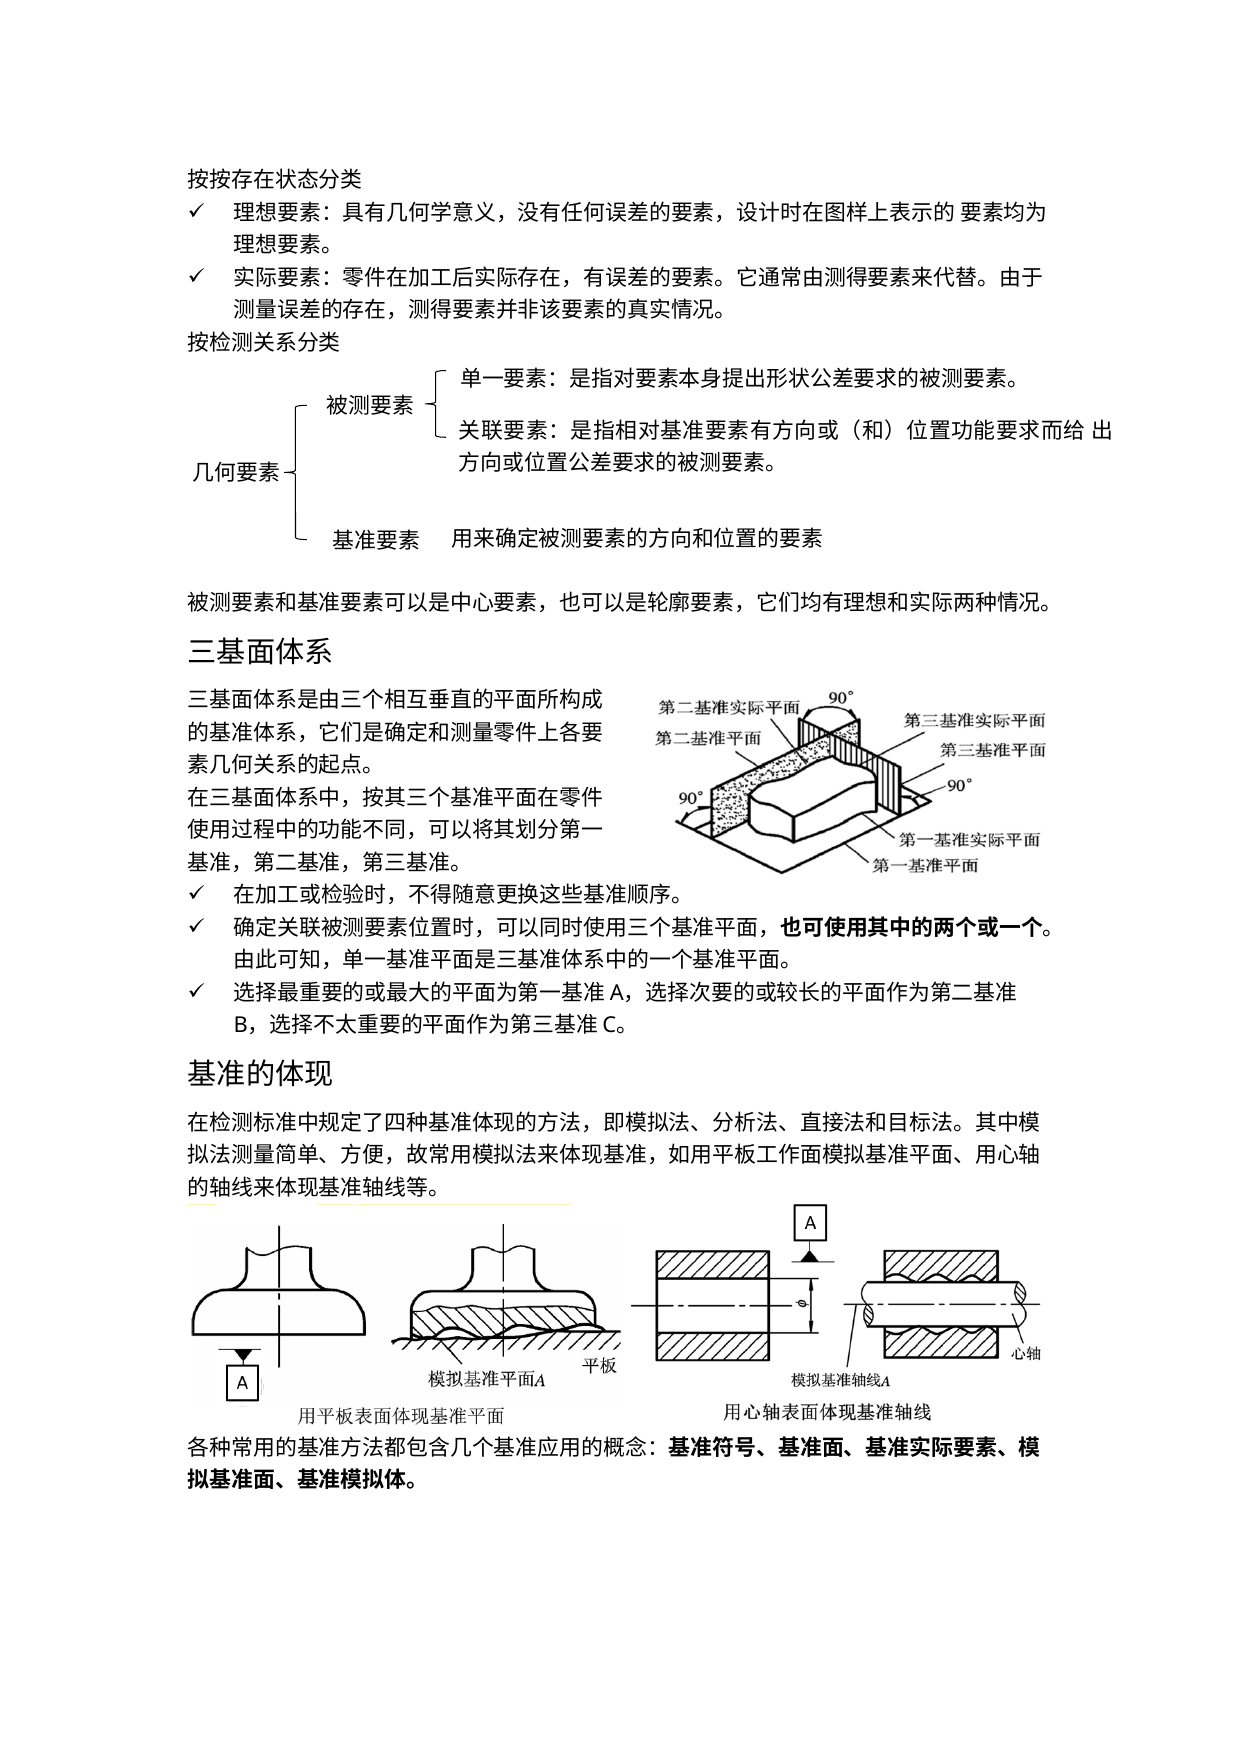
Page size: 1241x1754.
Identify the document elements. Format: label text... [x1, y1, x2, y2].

text 基准的体现 [187, 1039, 1053, 1104]
list 实际要素：零件在加工后实际存在，有误差的要素。它通常由测得要素来代替。由于测量误差的存在，测得要素并非该要素的真实情况。 [187, 259, 1053, 324]
picture [187, 1203, 1053, 1428]
picture [647, 684, 1053, 877]
text 三基面体系是由三个相互垂直的平面所构成的基准体系，它们是确定和测量零件上各要素几何关系的起点。 [187, 682, 1053, 779]
text 三基面体系 [187, 617, 1053, 682]
text 被测要素和基准要素可以是中心要素，也可以是轮廓要素，它们均有理想和实际两种情况。 [187, 584, 1053, 617]
list 在加工或检验时，不得随意更换这些基准顺序。 [187, 877, 1053, 909]
text 在三基面体系中，按其三个基准平面在零件使用过程中的功能不同，可以将其划分第一基准，第二基准，第三基准。 [187, 779, 647, 877]
text 按按存在状态分类 [187, 162, 1053, 194]
list 确定关联被测要素位置时，可以同时使用三个基准平面，也可使用其中的两个或一个。由此可知，单一基准平面是三基准体系中的一个基准平面。 [187, 909, 1053, 974]
list 选择最重要的或最大的平面为第一基准A，选择次要的或较长的平面作为第二基准B，选择不太重要的平面作为第三基准C。 [187, 974, 1053, 1039]
text 按检测关系分类 [187, 324, 1053, 357]
list 理想要素：具有几何学意义，没有任何误差的要素，设计时在图样上表示的 要素均为理想要素。 [187, 194, 1053, 259]
text 各种常用的基准方法都包含几个基准应用的概念：基准符号、基准面、基准实际要素、模拟基准面、基准模拟体。 [187, 1429, 1053, 1494]
text 在检测标准中规定了四种基准体现的方法，即模拟法、分析法、直接法和目标法。其中模拟法测量简单、方便，故常用模拟法来体现基准，如用平板工作面模拟基准平面、用心轴的轴线来体现基准轴线等。 [187, 1104, 1053, 1202]
